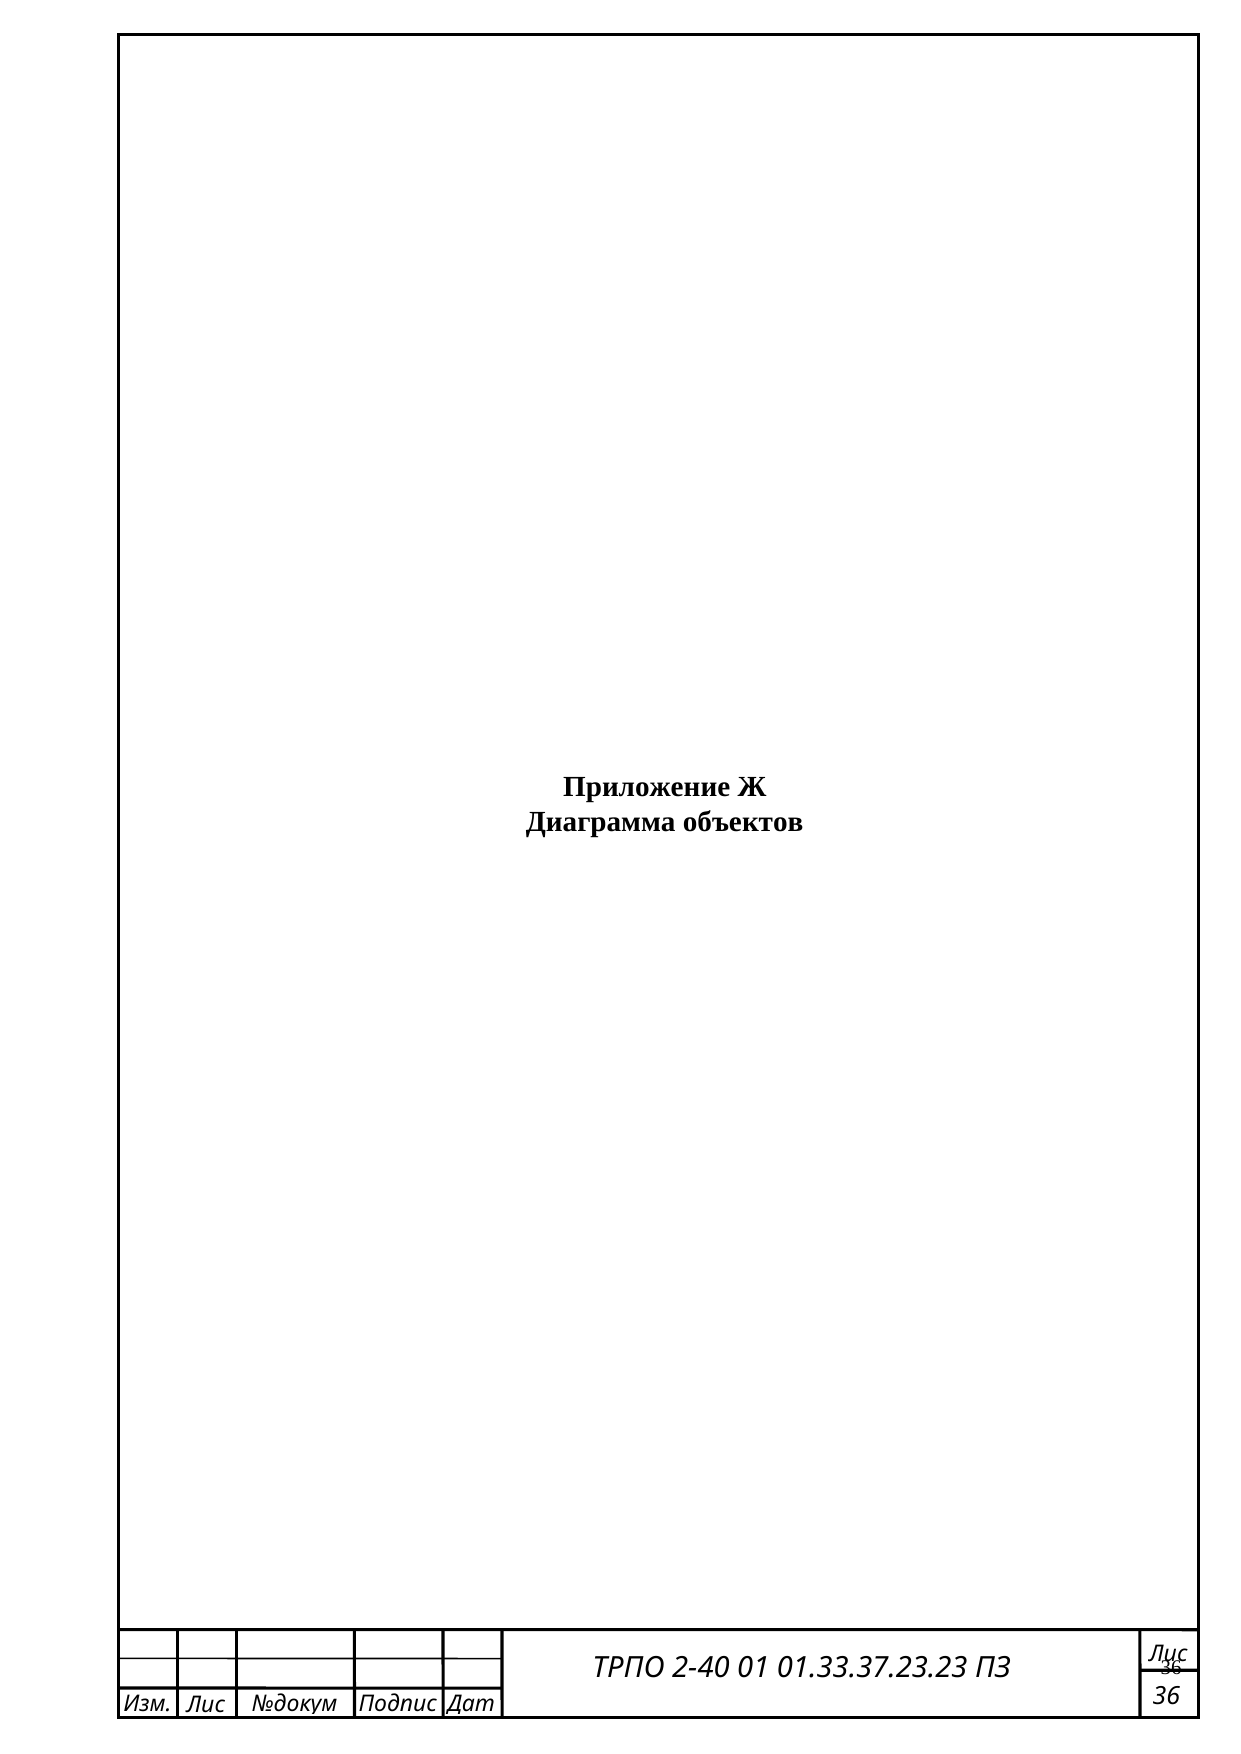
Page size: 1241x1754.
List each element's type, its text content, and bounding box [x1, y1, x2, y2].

subtitle Приложение Ж [148, 767, 1181, 804]
text Диаграмма объектов [148, 804, 1181, 838]
